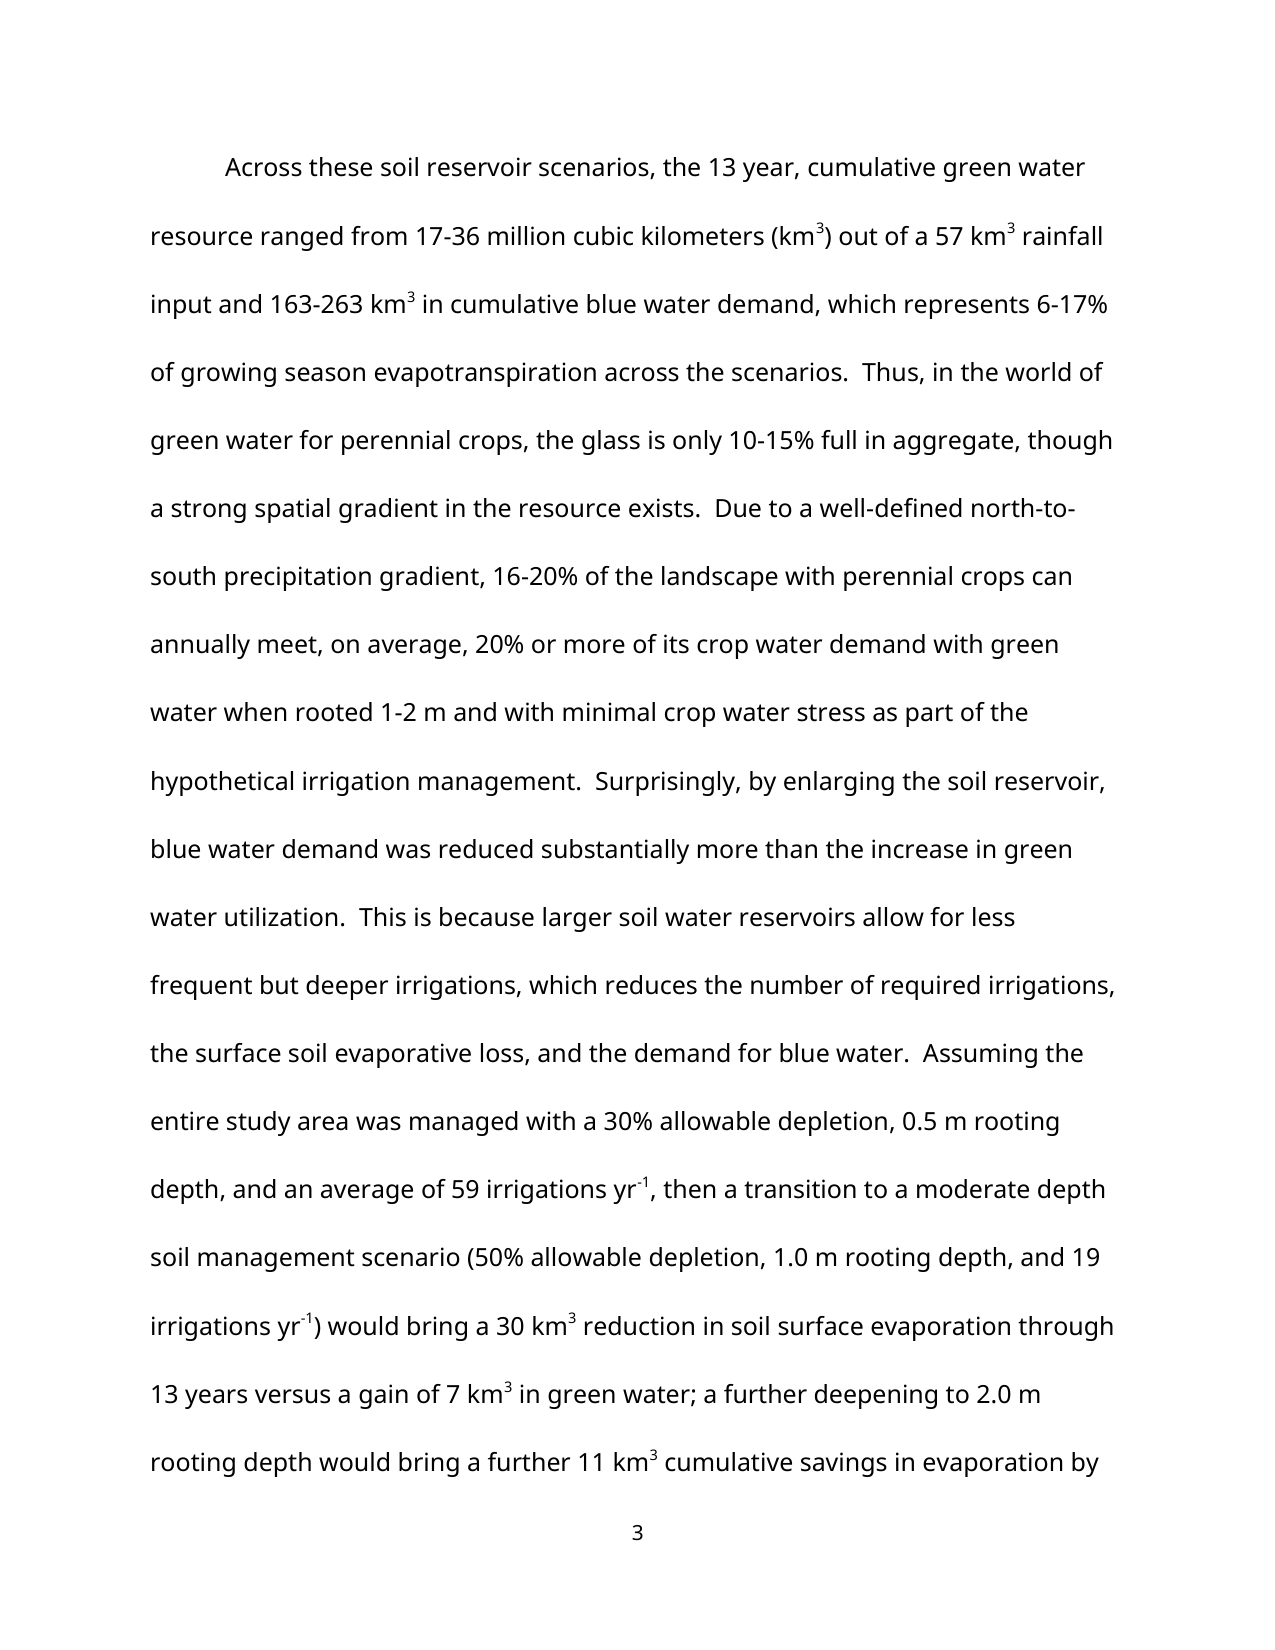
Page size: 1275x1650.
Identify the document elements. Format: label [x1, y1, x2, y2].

text [150, 150, 1125, 1478]
